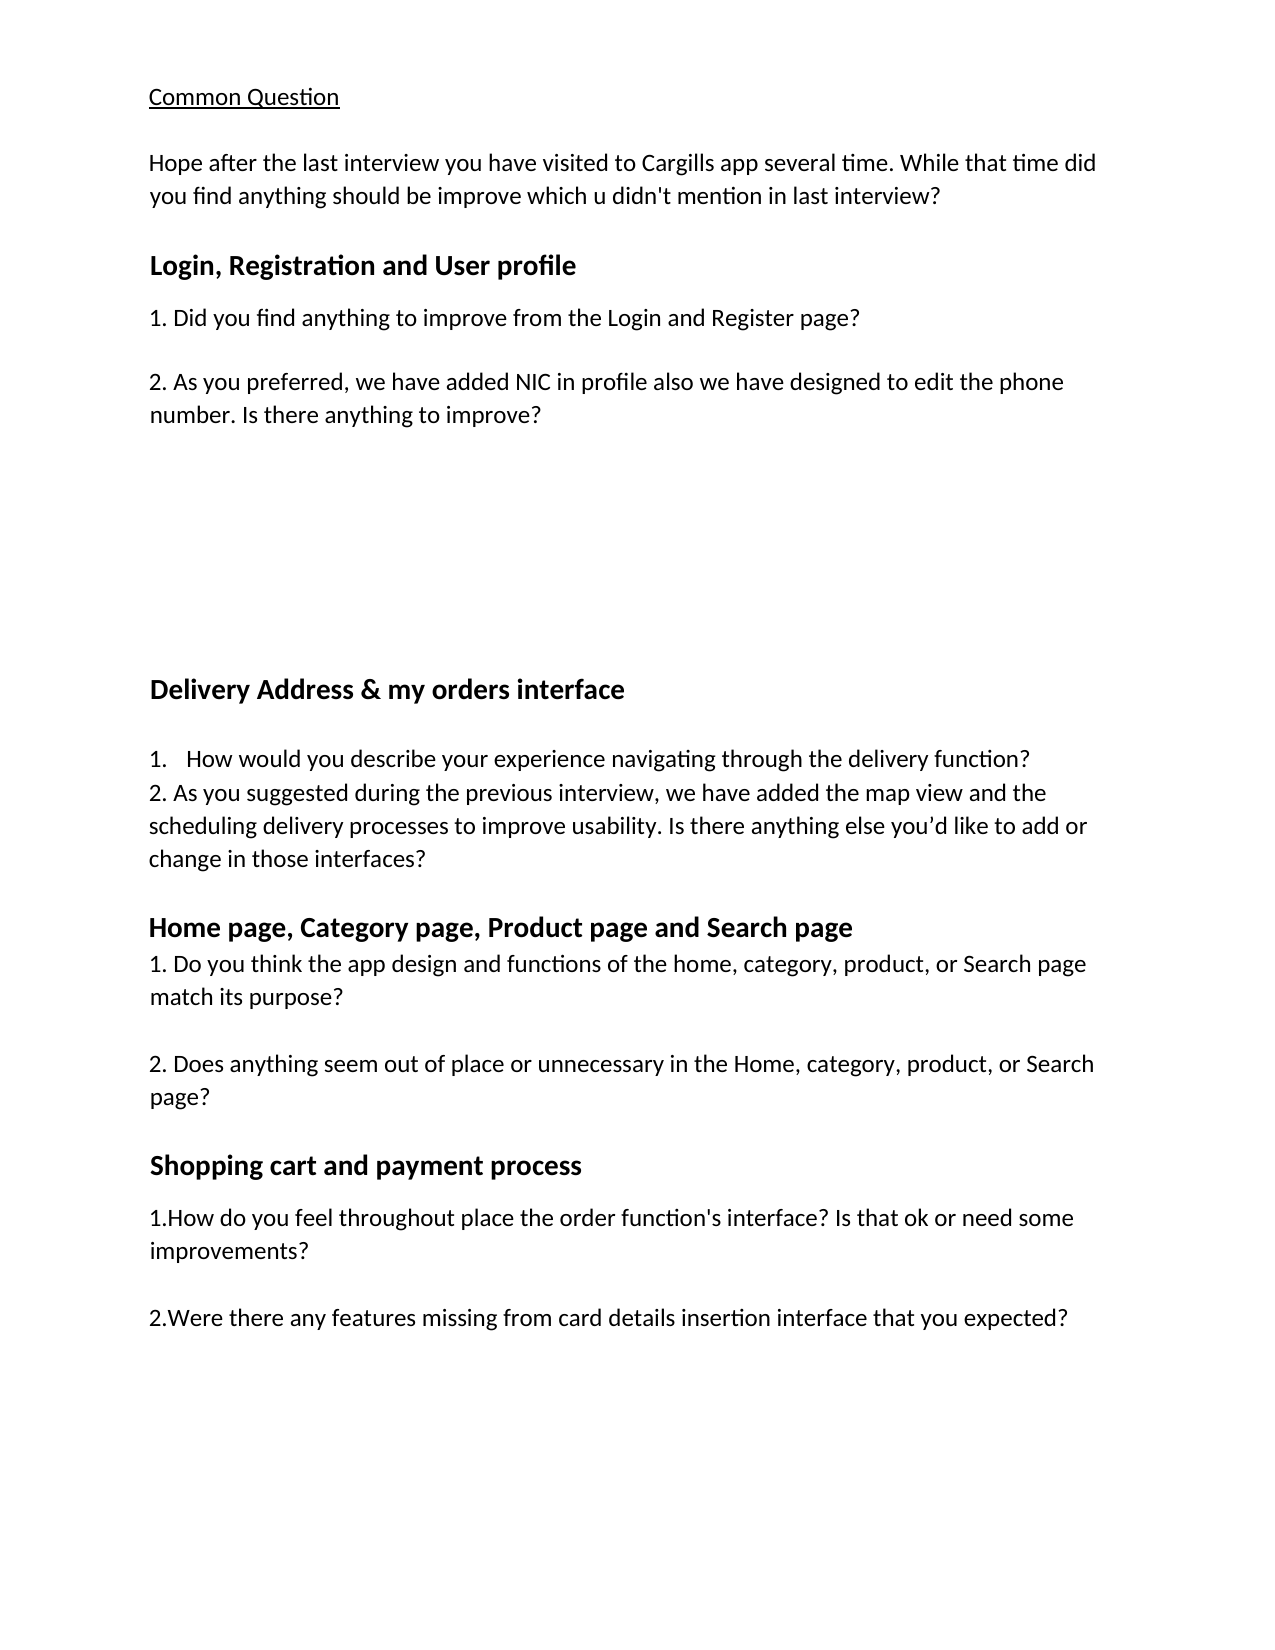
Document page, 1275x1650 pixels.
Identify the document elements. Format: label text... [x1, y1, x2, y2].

text 2.Were there any features missing from card details insertion interface that you expected? [148, 1302, 1125, 1333]
text Login, Registration and User profile [150, 247, 1125, 283]
text Home page, Category page, Product page and Search page [148, 909, 1125, 945]
text 1. Did you find anything to improve from the Login and Register page? [148, 302, 1125, 333]
text Hope after the last interview you have visited to Cargills app several time. While that time did you find anything should be improve which u didn't mention in last interview? [148, 148, 1125, 211]
text 2. As you preferred, we have added NIC in profile also we have designed to edit the phone number. Is there anything to improve? [148, 366, 1125, 430]
text Shopping cart and payment process [150, 1147, 1125, 1183]
list How would you describe your experience navigating through the delivery function? [148, 743, 1125, 774]
text 2. As you suggested during the previous interview, we have added the map view and the scheduling delivery processes to improve usability. Is there anything else you’d like to add or change in those interfaces? [148, 777, 1125, 873]
text 1. Do you think the app design and functions of the home, category, product, or Search page match its purpose? [148, 948, 1125, 1012]
subtitle Common Question [148, 81, 1125, 111]
text 1.How do you feel throughout place the order function's interface? Is that ok or need some improvements? [148, 1202, 1125, 1266]
text 2. Does anything seem out of place or unnecessary in the Home, category, product, or Search page? [148, 1048, 1125, 1111]
text Delivery Address & my orders interface [150, 671, 1125, 707]
